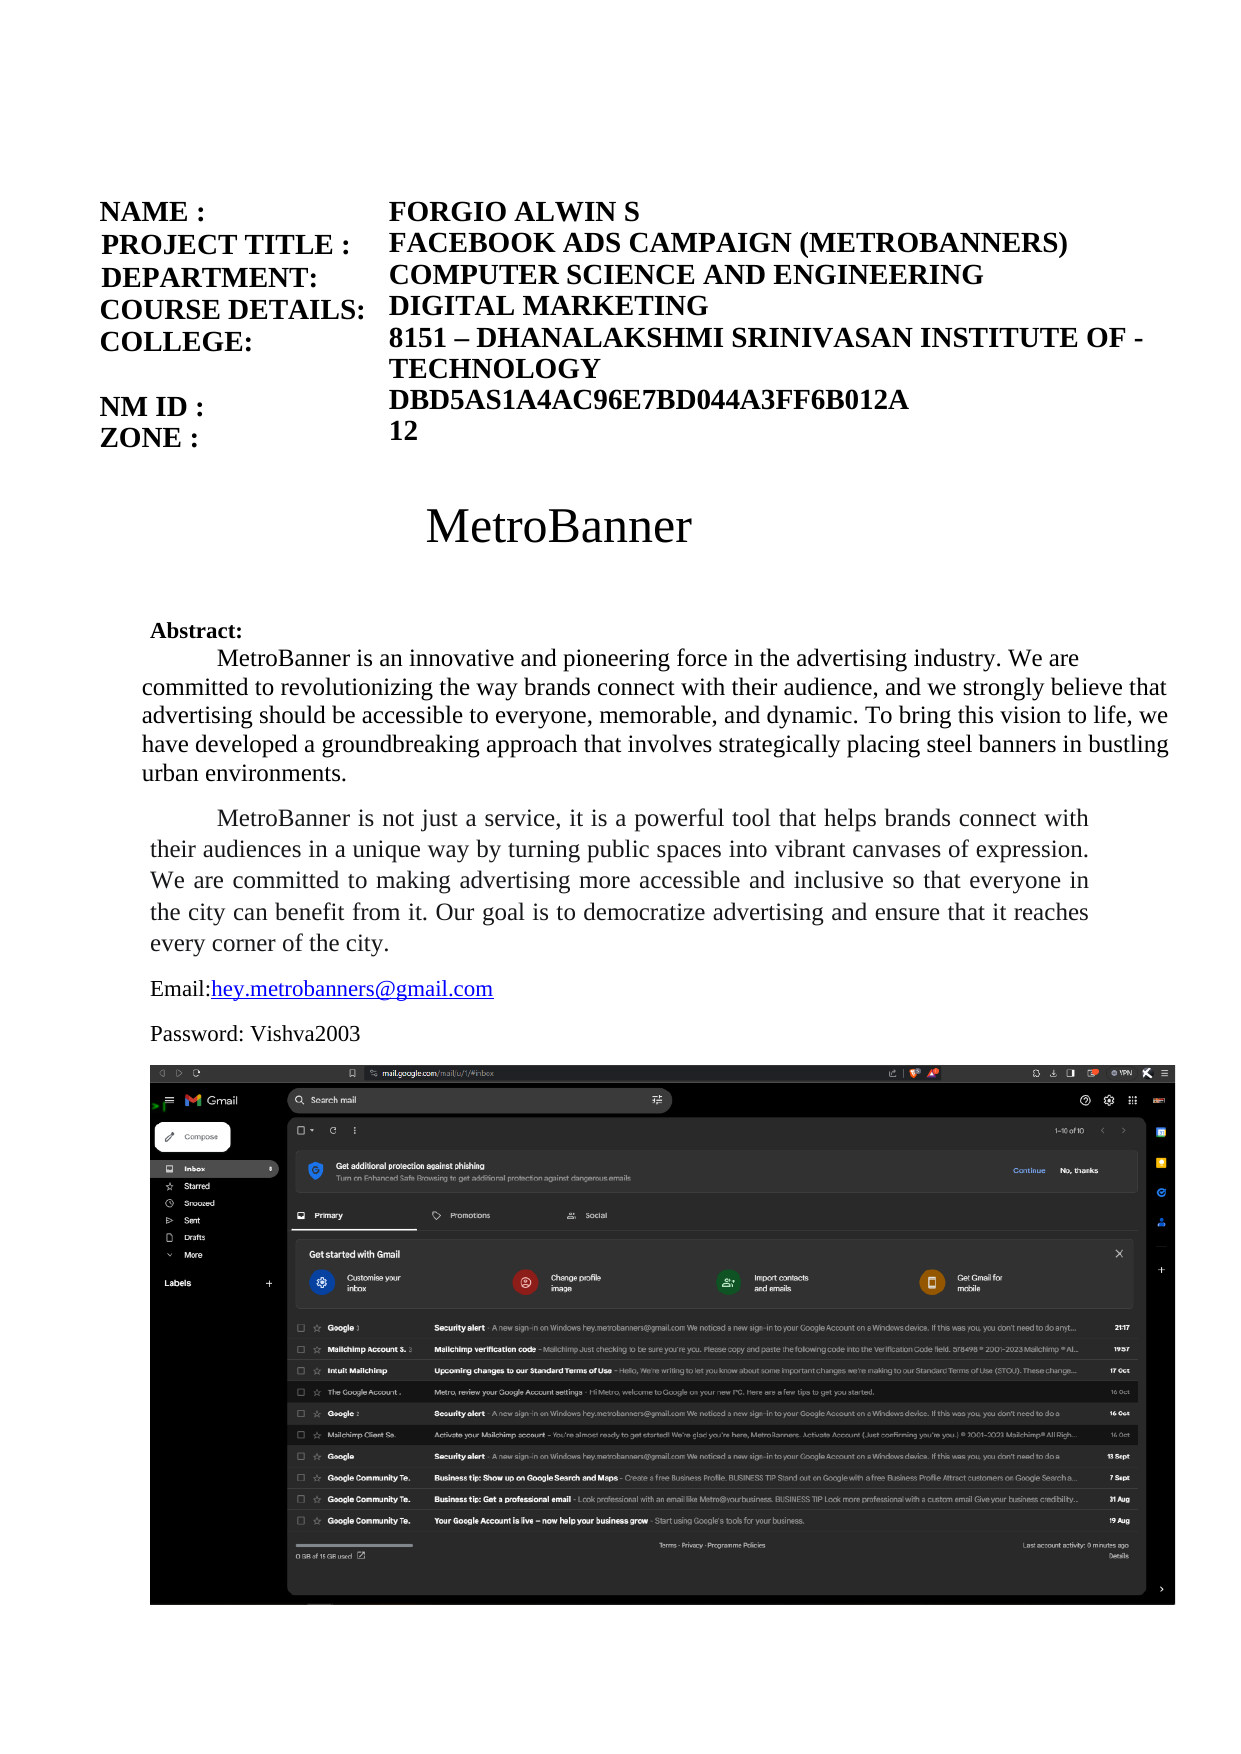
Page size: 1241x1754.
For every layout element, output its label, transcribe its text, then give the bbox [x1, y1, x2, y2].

table_header FORGIO ALWIN S FACEBOOK ADS CAMPAIGN (METROBANNERS) COMPUTER SCIENCE AND ENGINEERING DIGITAL MARKETING 8151 – DHANALAKSHMI SRINIVASAN INSTITUTE OF - TECHNOLOGY DBD5AS1A4AC96E7BD044A3FF6B012A 12 [378, 196, 1165, 454]
text Email:hey.metrobanners@gmail.com Password: Vishva2003 [150, 975, 497, 1047]
text MetroBanner is not just a service, it is a powerful tool that helps brands connect with their audiences in a unique way by turning public spaces into vibrant canvases of expression. We are committed to making advertising more accessible and inclusive so that everyone in the city can benefit from it. Our goal is to democratize advertising and ensure that it reaches every corner of the city. [150, 925, 1090, 956]
picture [150, 1065, 1175, 1605]
table_header NAME : PROJECT TITLE : DEPARTMENT: COURSE DETAILS: COLLEGE: NM ID : ZONE : [79, 196, 377, 454]
text MetroBanner is not just a service, it is a powerful tool that helps brands connect with their audiences in a unique way by turning public spaces into vibrant canvases of expression. We are committed to making advertising more accessible and inclusive so that everyone in the city can benefit from it. Our goal is to democratize advertising and ensure that it reaches every corner of the city. [150, 803, 1090, 835]
subtitle Abstract: [150, 617, 1176, 643]
text MetroBanner is an innovative and pioneering force in the advertising industry. We are committed to revolutionizing the way brands connect with their audience, and we strongly believe that advertising should be accessible to everyone, memorable, and dynamic. To bring this vision to life, we have developed a groundbreaking approach that involves strategically placing steel banners in bustling urban environments. [142, 643, 1176, 787]
